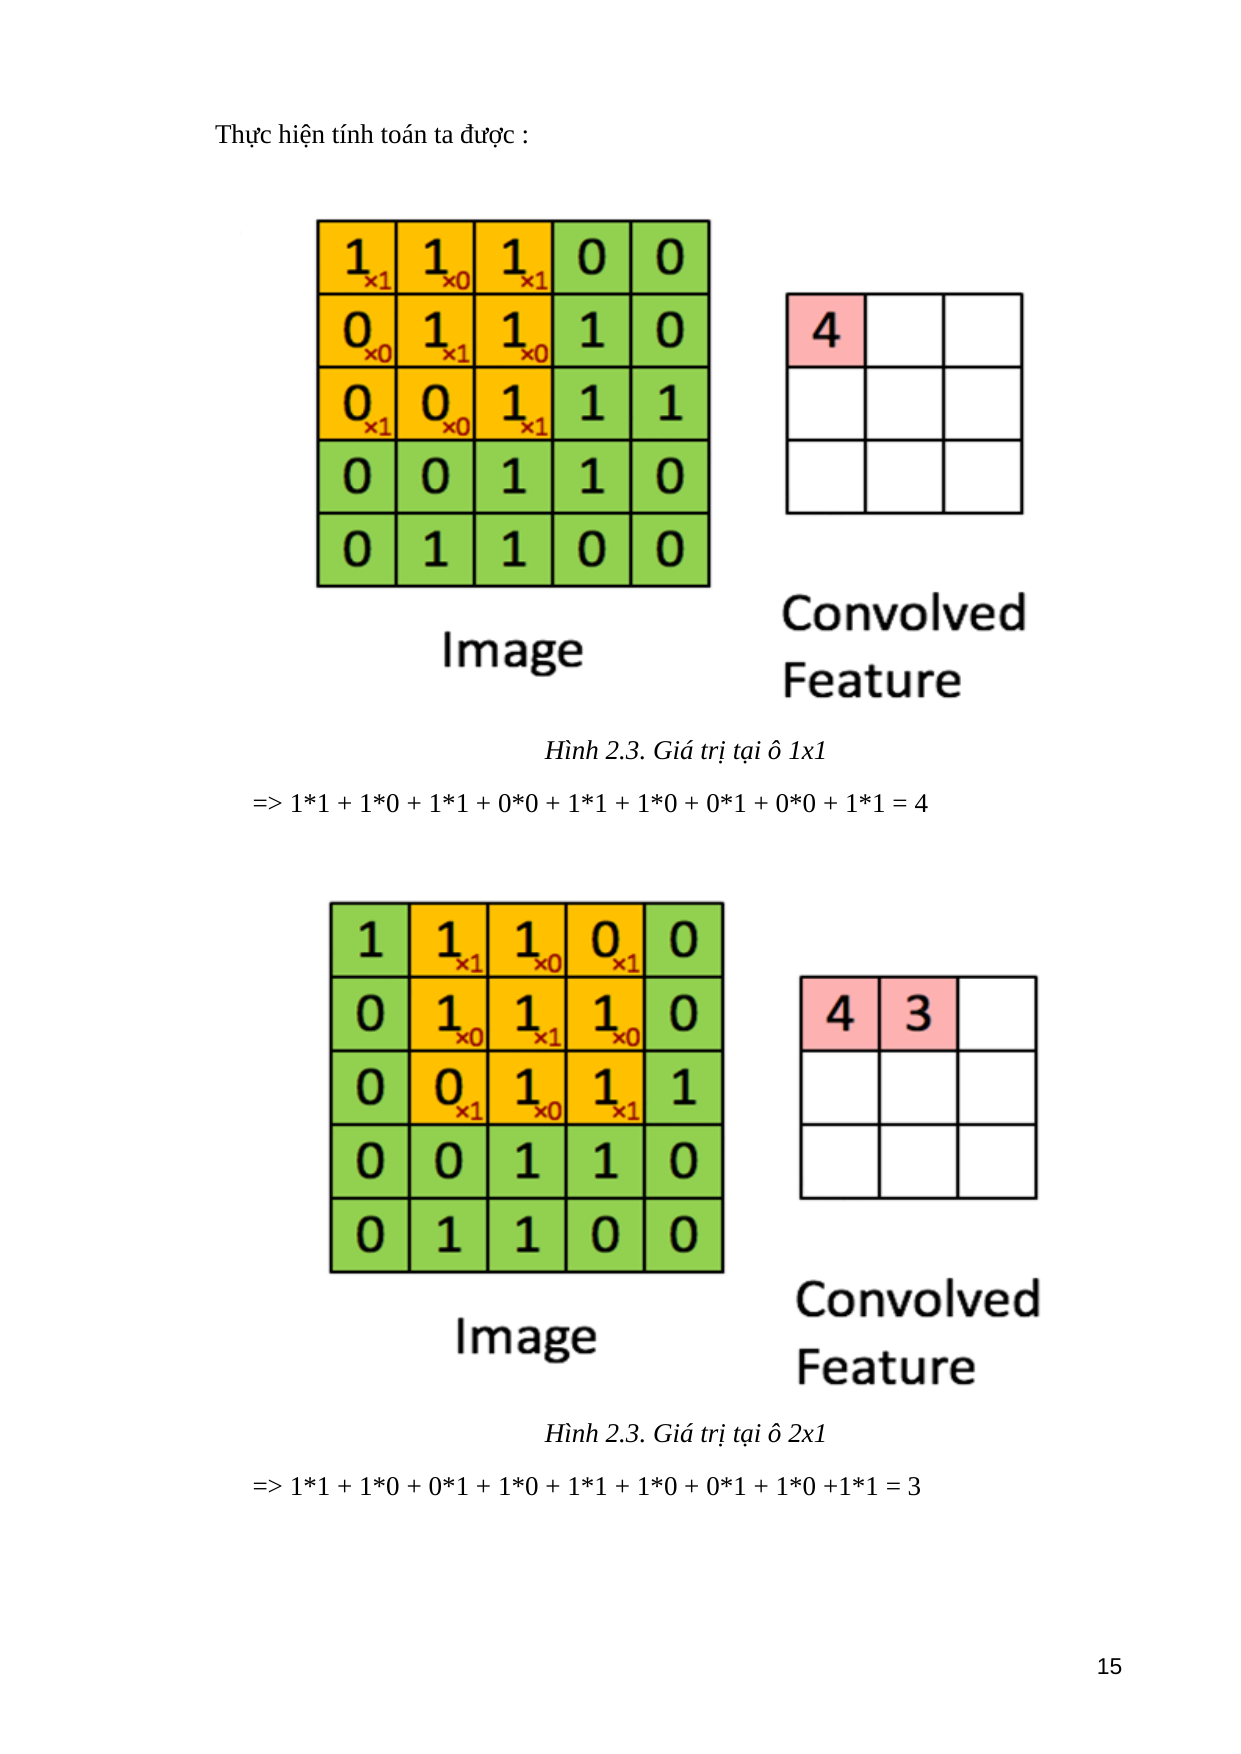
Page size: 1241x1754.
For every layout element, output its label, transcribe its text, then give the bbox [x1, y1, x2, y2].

text => 1*1 + 1*0 + 1*1 + 0*0 + 1*1 + 1*0 + 0*1 + 0*0 + 1*1 = 4 [252, 787, 1122, 818]
picture [272, 839, 1102, 1402]
text Thực hiện tính toán ta được : [215, 118, 1122, 149]
subtitle Hình 2.3. Giá trị tại ô 1x1 [252, 734, 1122, 765]
picture [240, 171, 1097, 715]
text => 1*1 + 1*0 + 0*1 + 1*0 + 1*1 + 1*0 + 0*1 + 1*0 +1*1 = 3 [252, 1470, 1122, 1502]
